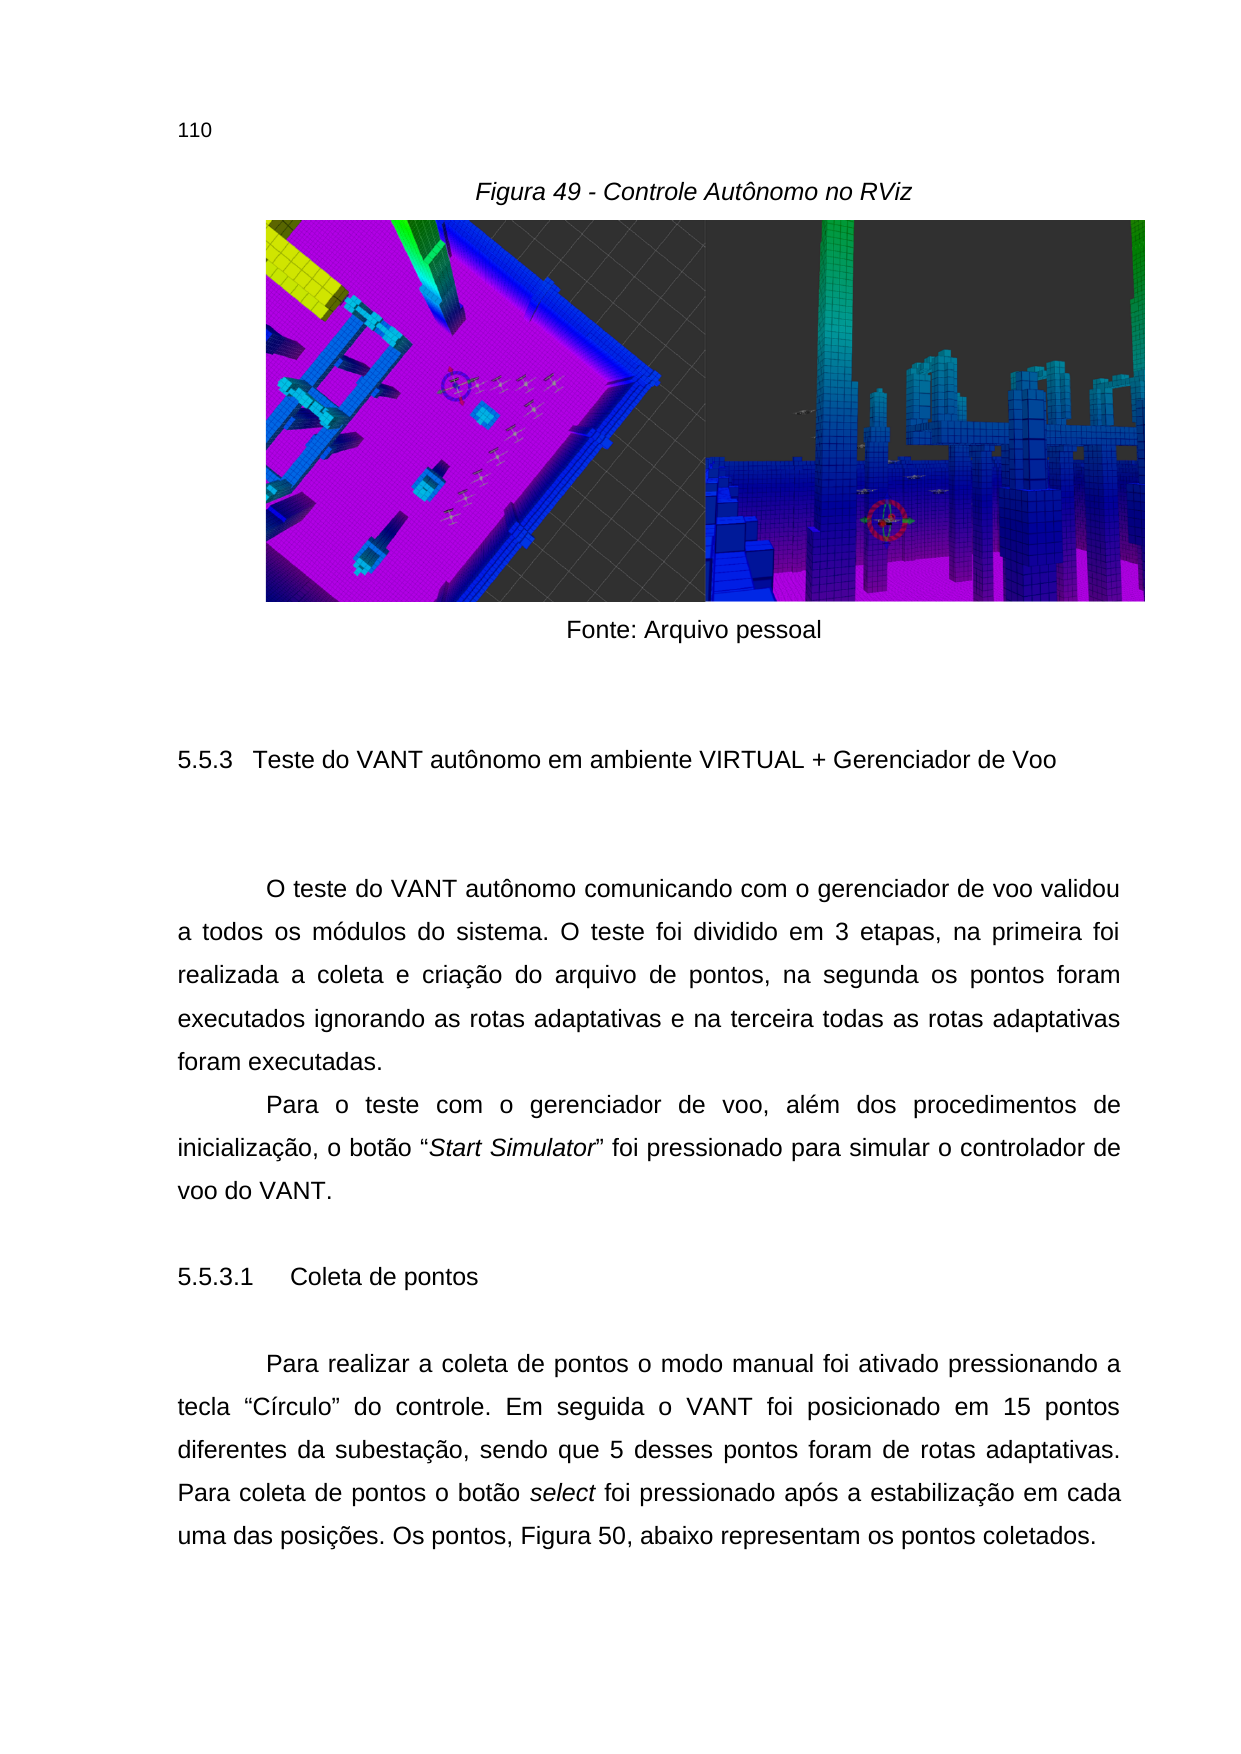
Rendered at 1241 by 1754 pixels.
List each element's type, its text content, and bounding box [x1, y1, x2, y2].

list Coleta de pontos [177, 1262, 1122, 1291]
text Para realizar a coleta de pontos o modo manual foi ativado pressionando a tecla “Círculo” do controle. Em seguida o VANT foi posicionado em 15 pontos diferentes da subestação, sendo que 5 desses pontos foram de rotas adaptativas. Para coleta de pontos o botão select foi pressionado após a estabilização em cada uma das posições. Os pontos, Figura 50, abaixo representam os pontos coletados. [177, 1349, 1122, 1550]
text Fonte: Arquivo pessoal [177, 616, 1122, 644]
picture [265, 220, 1145, 602]
text O teste do VANT autônomo comunicando com o gerenciador de voo validou a todos os módulos do sistema. O teste foi dividido em 3 etapas, na primeira foi realizada a coleta e criação do arquivo de pontos, na segunda os pontos foram executados ignorando as rotas adaptativas e na terceira todas as rotas adaptativas foram executadas. [177, 874, 1122, 1076]
text Para o teste com o gerenciador de voo, além dos procedimentos de inicialização, o botão “Start Simulator” foi pressionado para simular o controlador de voo do VANT. [177, 1090, 1122, 1205]
list Teste do VANT autônomo em ambiente VIRTUAL + Gerenciador de Voo [177, 745, 1122, 774]
